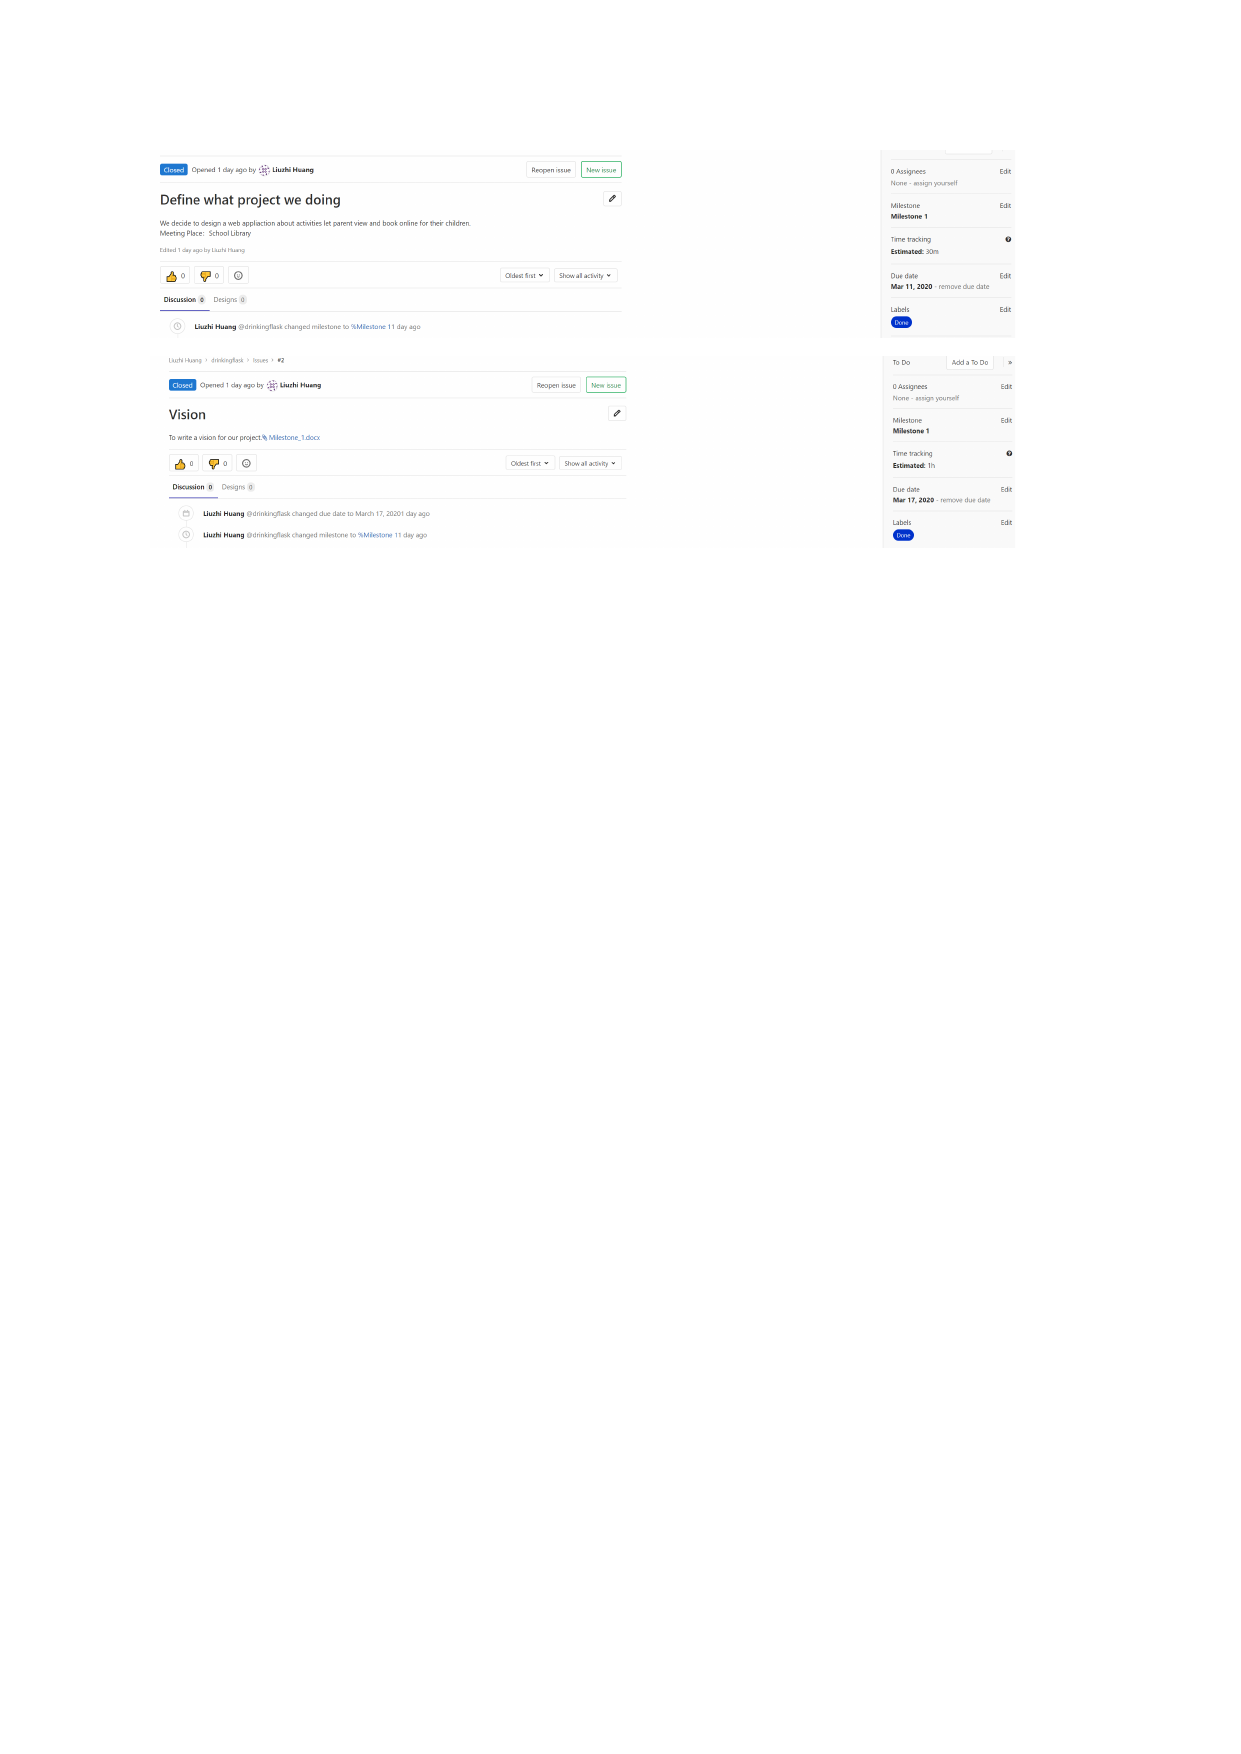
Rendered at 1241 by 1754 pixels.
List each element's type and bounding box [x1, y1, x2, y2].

picture [150, 356, 1016, 548]
picture [150, 150, 1016, 338]
